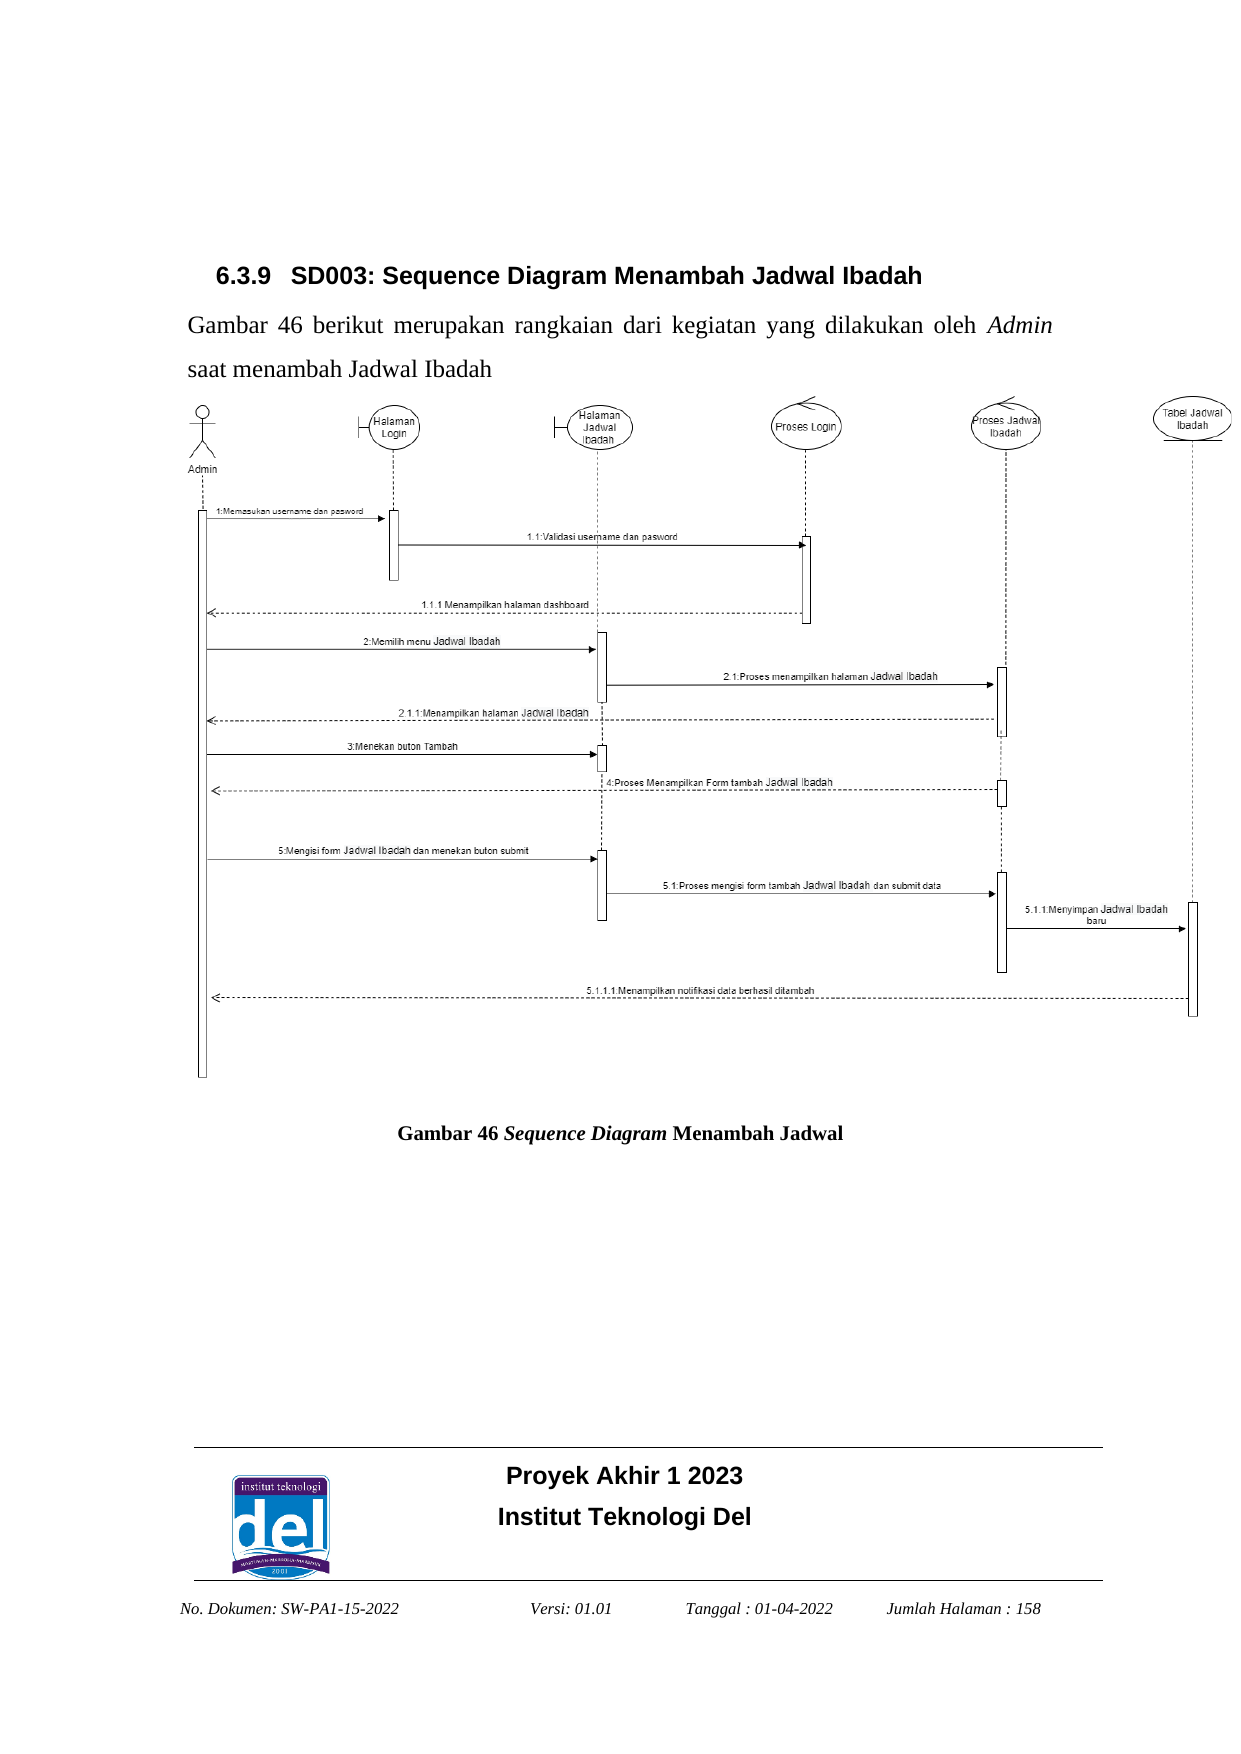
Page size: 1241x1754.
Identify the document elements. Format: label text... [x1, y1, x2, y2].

text Gambar 46 Sequence Diagram Menambah Jadwal [187, 1121, 1053, 1144]
picture [226, 1473, 332, 1580]
picture [187, 396, 1232, 1078]
text Gambar 46 berikut merupakan rangkaian dari kegiatan yang dilakukan oleh Admin saat menambah Jadwal Ibadah [187, 311, 1053, 382]
subtitle SD003: Sequence Diagram Menambah Jadwal Ibadah [216, 261, 1053, 290]
